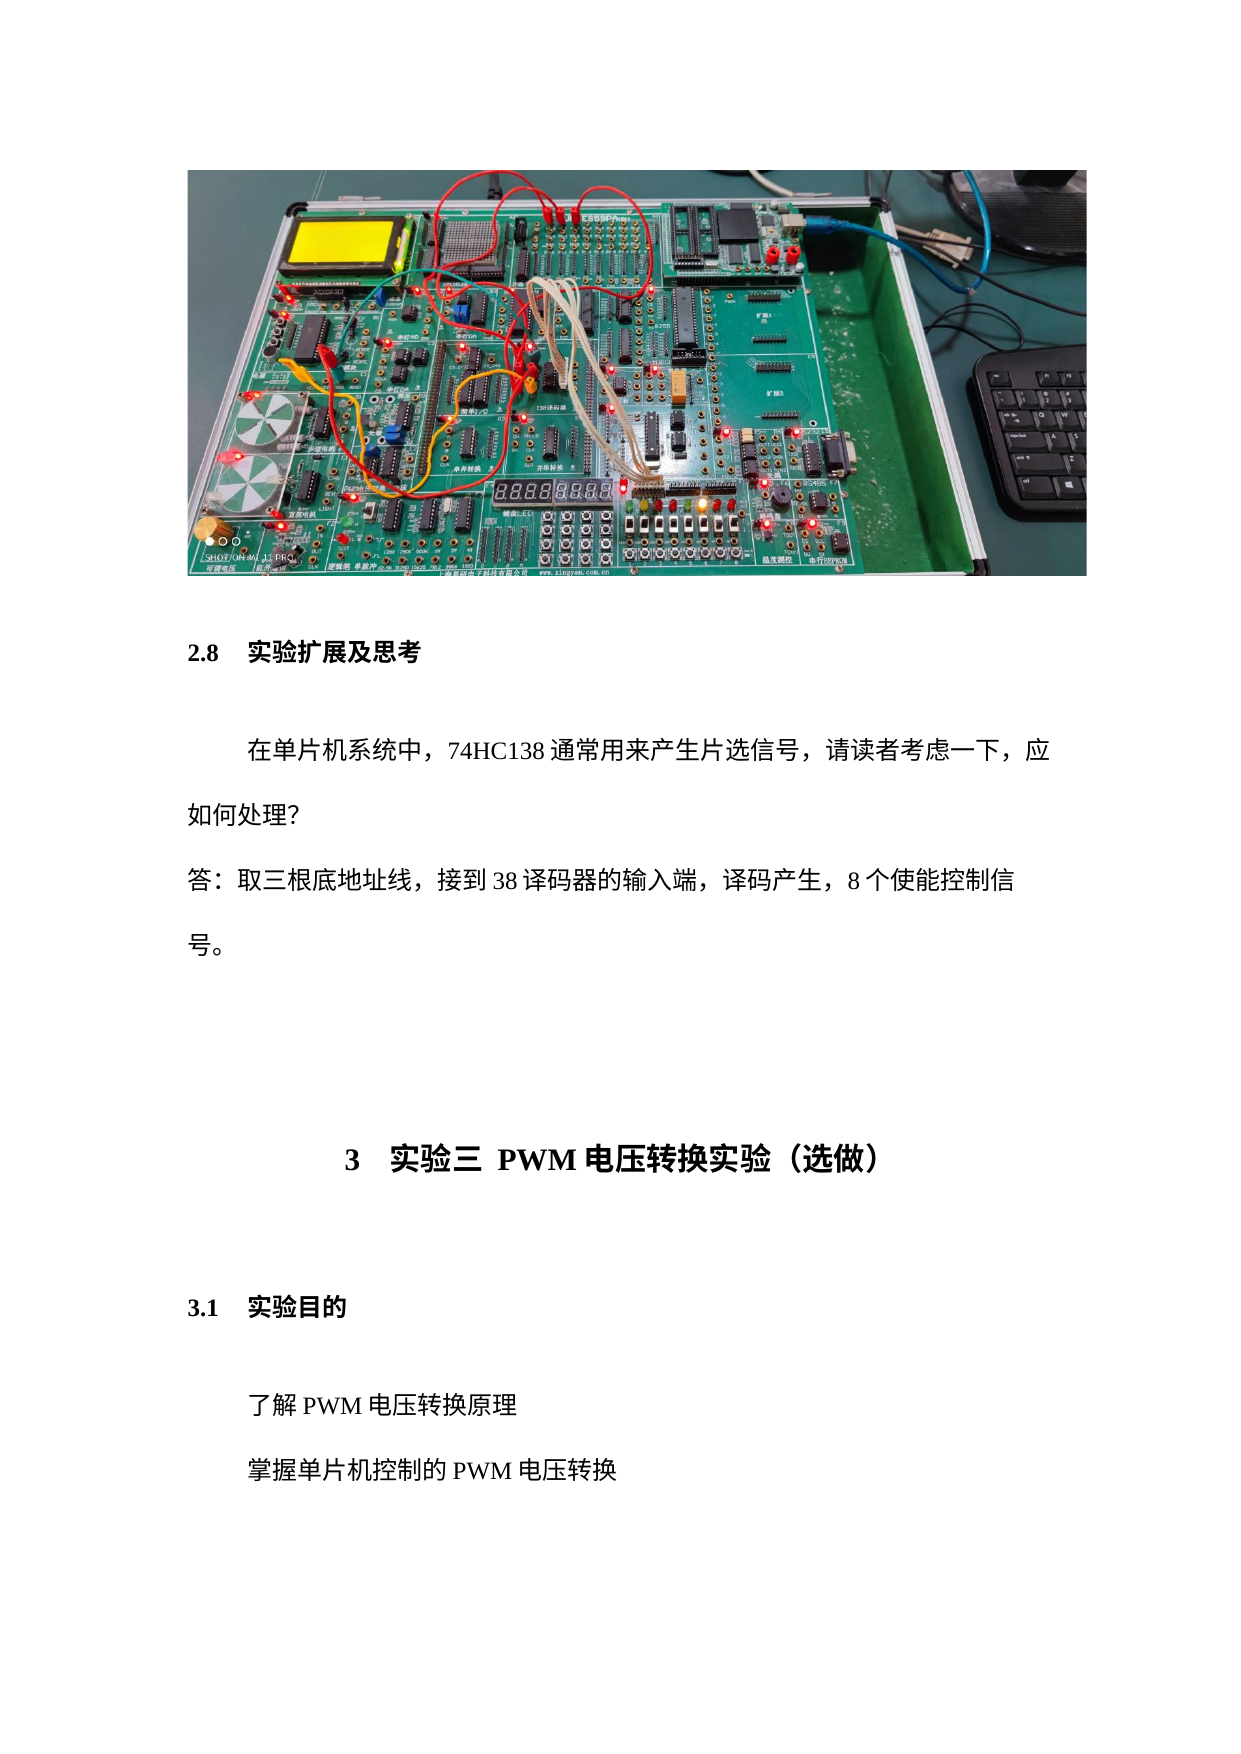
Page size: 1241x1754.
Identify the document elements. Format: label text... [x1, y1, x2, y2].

text 掌握单片机控制的PWM电压转换 [187, 1436, 1053, 1501]
subtitle 实验目的 [187, 1273, 1053, 1338]
subtitle 实验扩展及思考 [187, 618, 1053, 683]
text 了解PWM电压转换原理 [187, 1371, 1053, 1436]
subtitle 实验三 PWM电压转换实验（选做） [187, 1124, 1053, 1189]
text 在单片机系统中，74HC138通常用来产生片选信号，请读者考虑一下，应如何处理？ [187, 716, 1053, 846]
picture [187, 170, 1087, 576]
text 答：取三根底地址线，接到38译码器的输入端，译码产生，8个使能控制信号。 [187, 846, 1053, 976]
